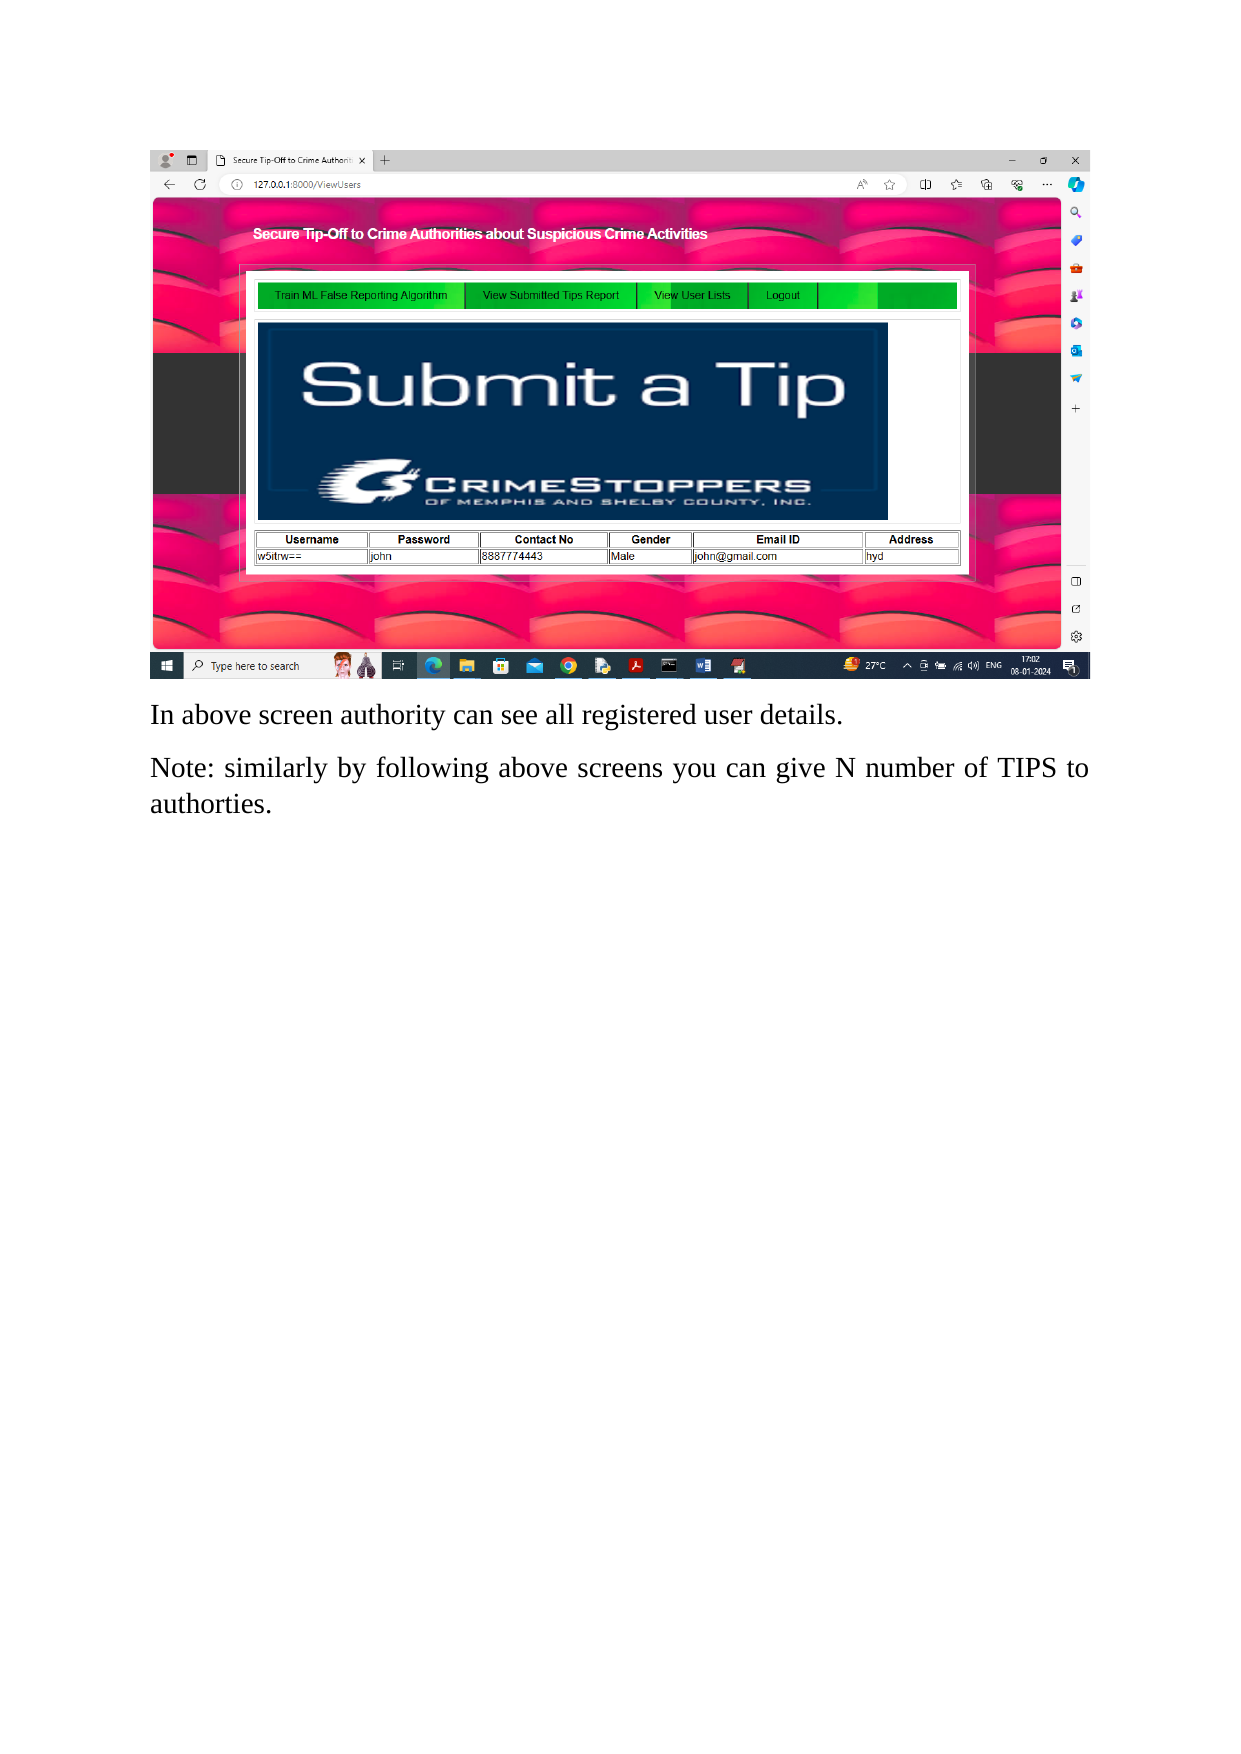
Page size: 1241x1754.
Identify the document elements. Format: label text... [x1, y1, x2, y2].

text In above screen authority can see all registered user details. [150, 697, 1090, 731]
picture [150, 150, 1091, 679]
text Note: similarly by following above screens you can give N number of TIPS to authorties. [150, 750, 1090, 820]
